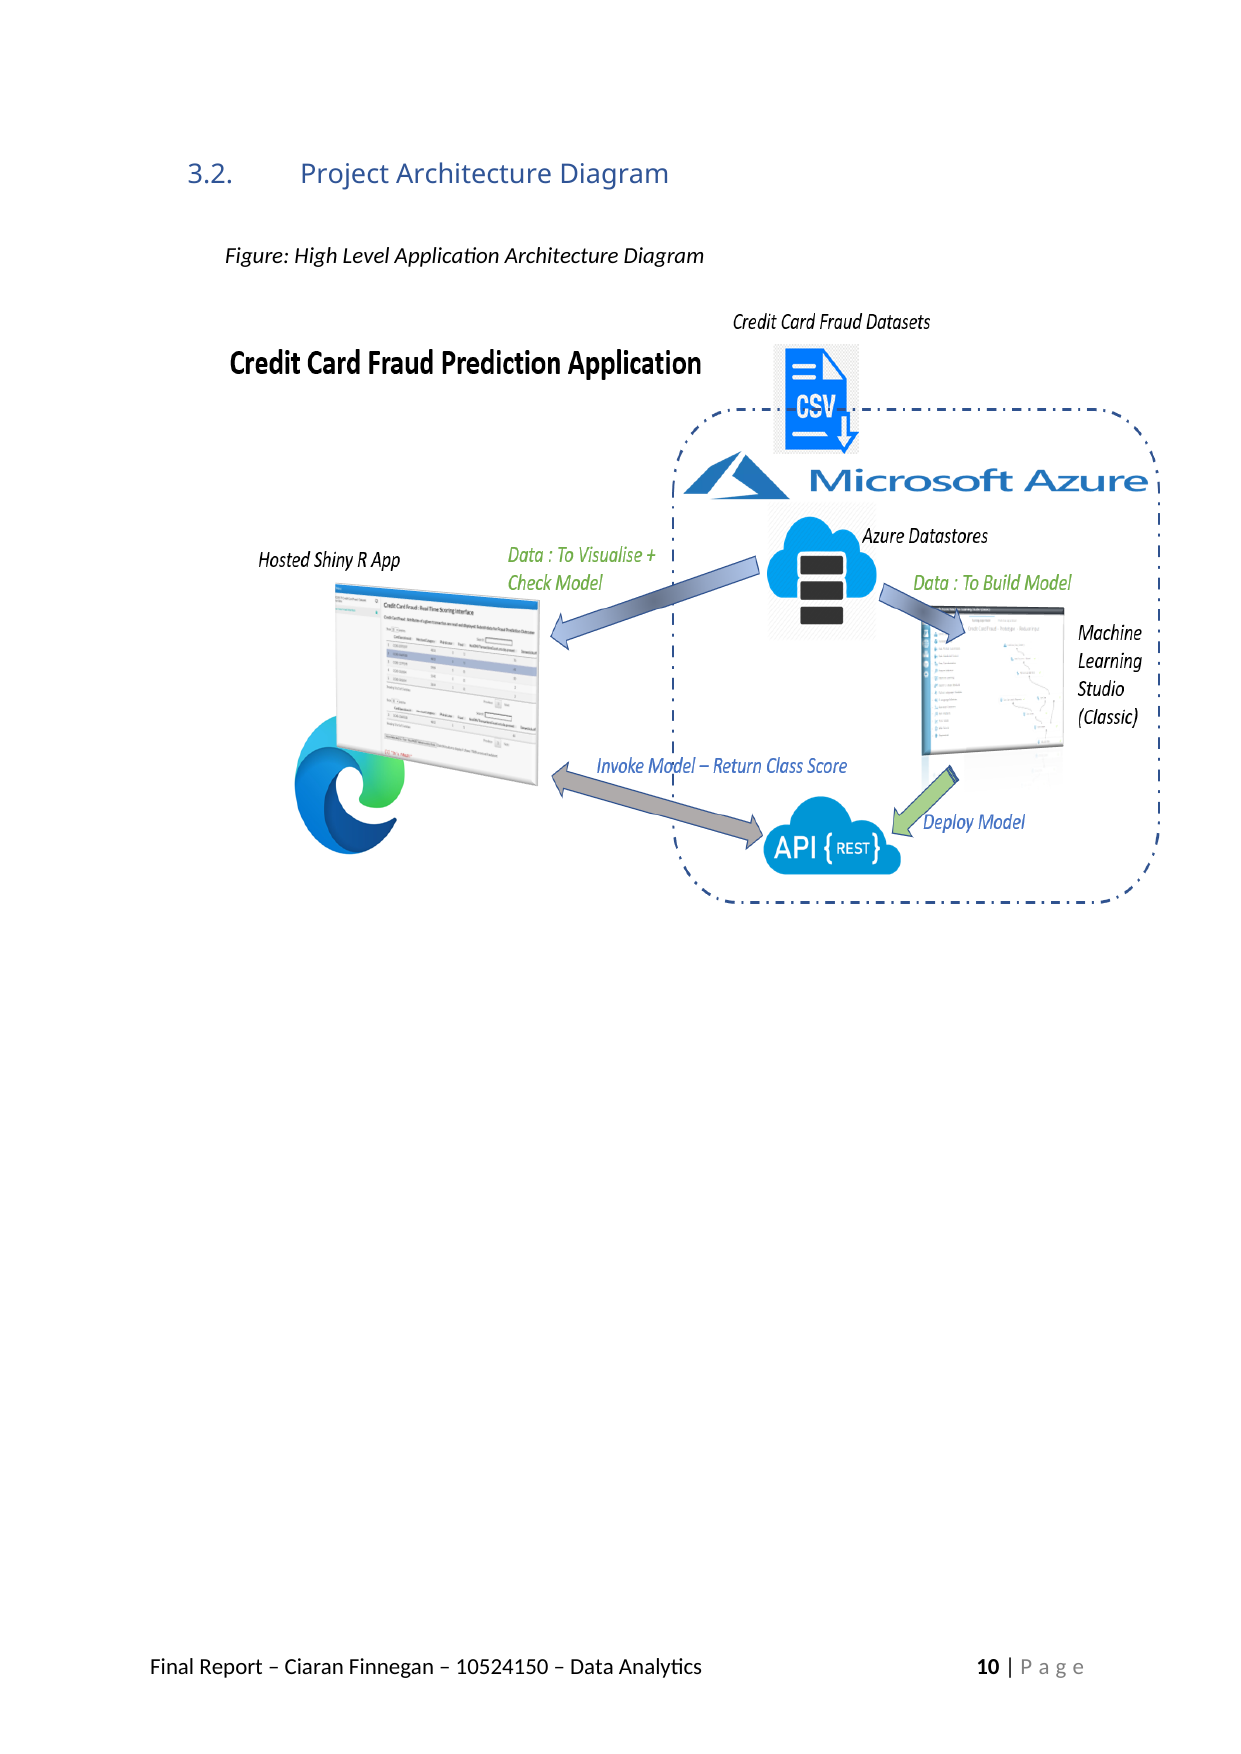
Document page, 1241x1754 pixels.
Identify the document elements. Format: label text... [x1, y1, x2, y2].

subtitle Project Architecture Diagram [187, 154, 1090, 191]
list Figure: High Level Application Architecture Diagram [225, 241, 1090, 269]
picture [225, 301, 1166, 917]
